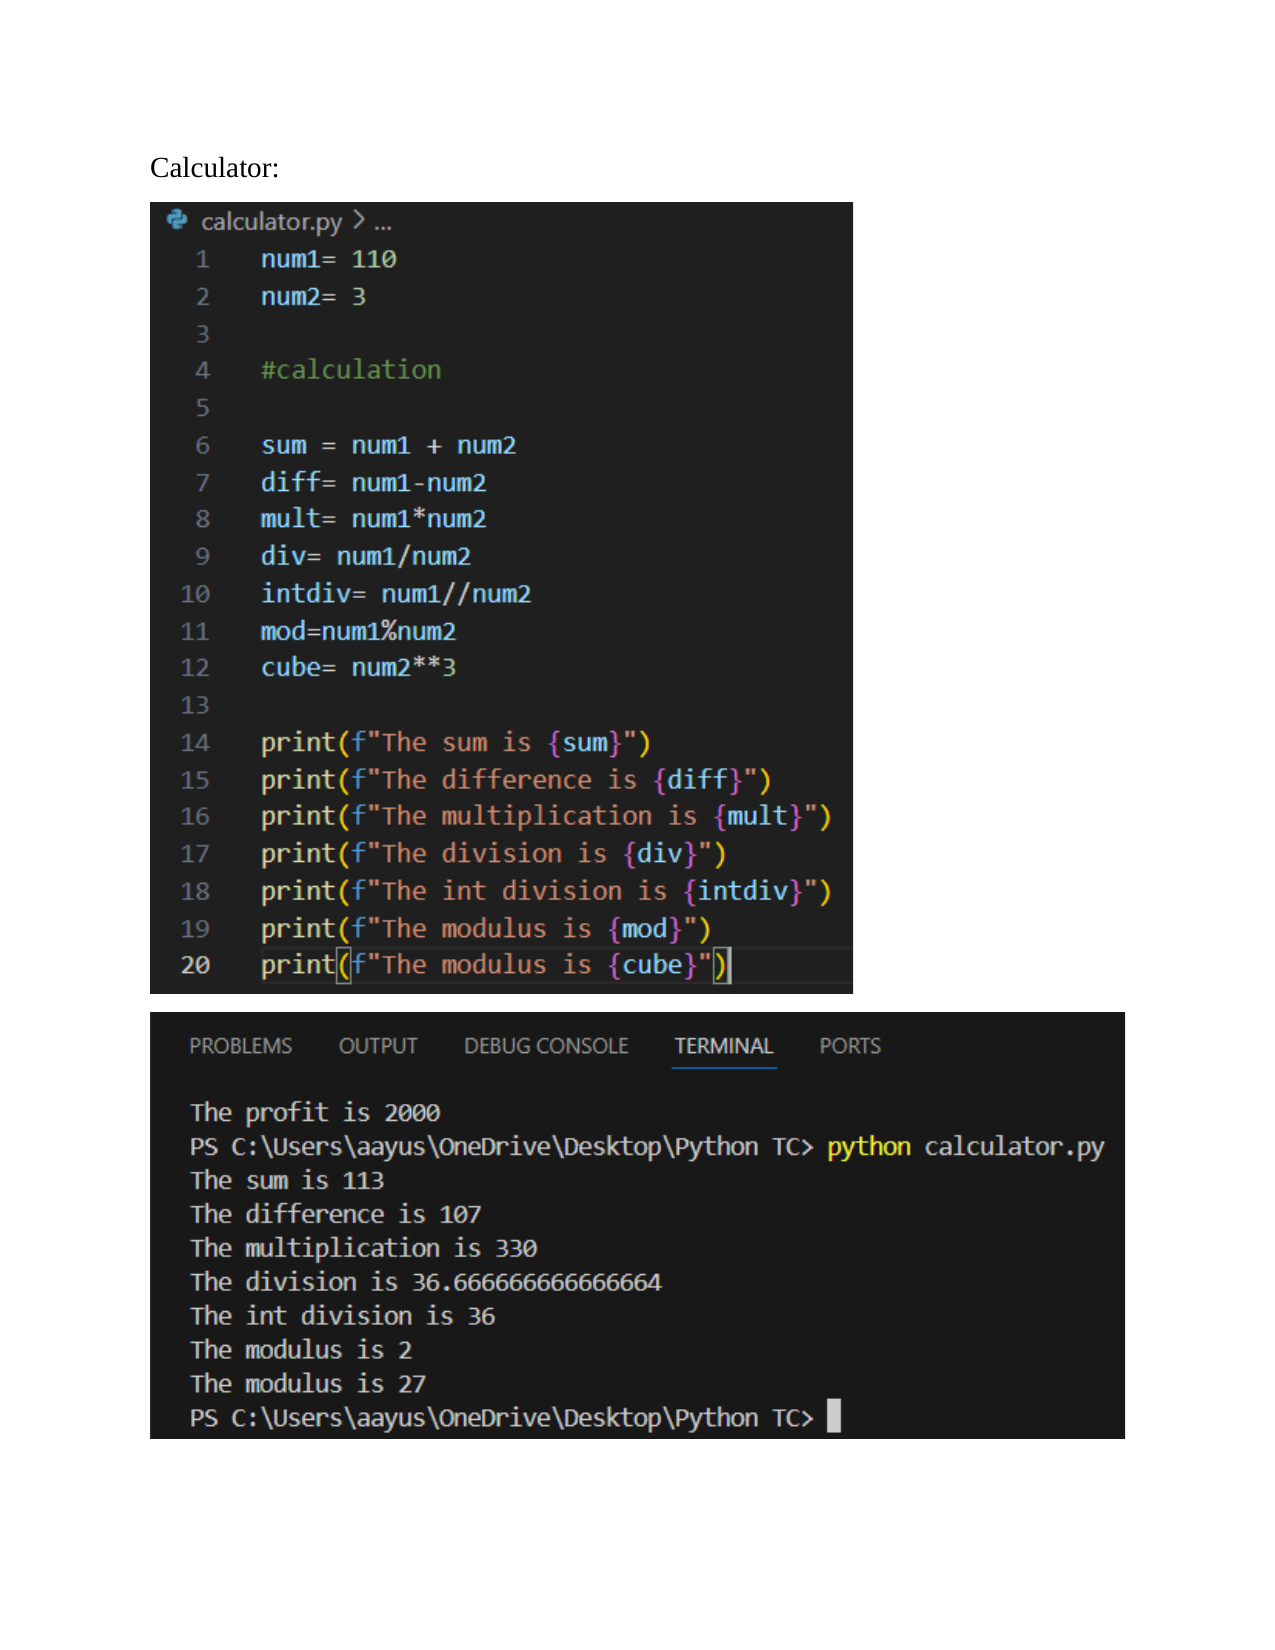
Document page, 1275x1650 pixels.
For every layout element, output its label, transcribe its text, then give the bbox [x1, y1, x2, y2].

picture [150, 202, 854, 994]
text Calculator: [150, 150, 1125, 183]
picture [150, 1012, 1125, 1439]
